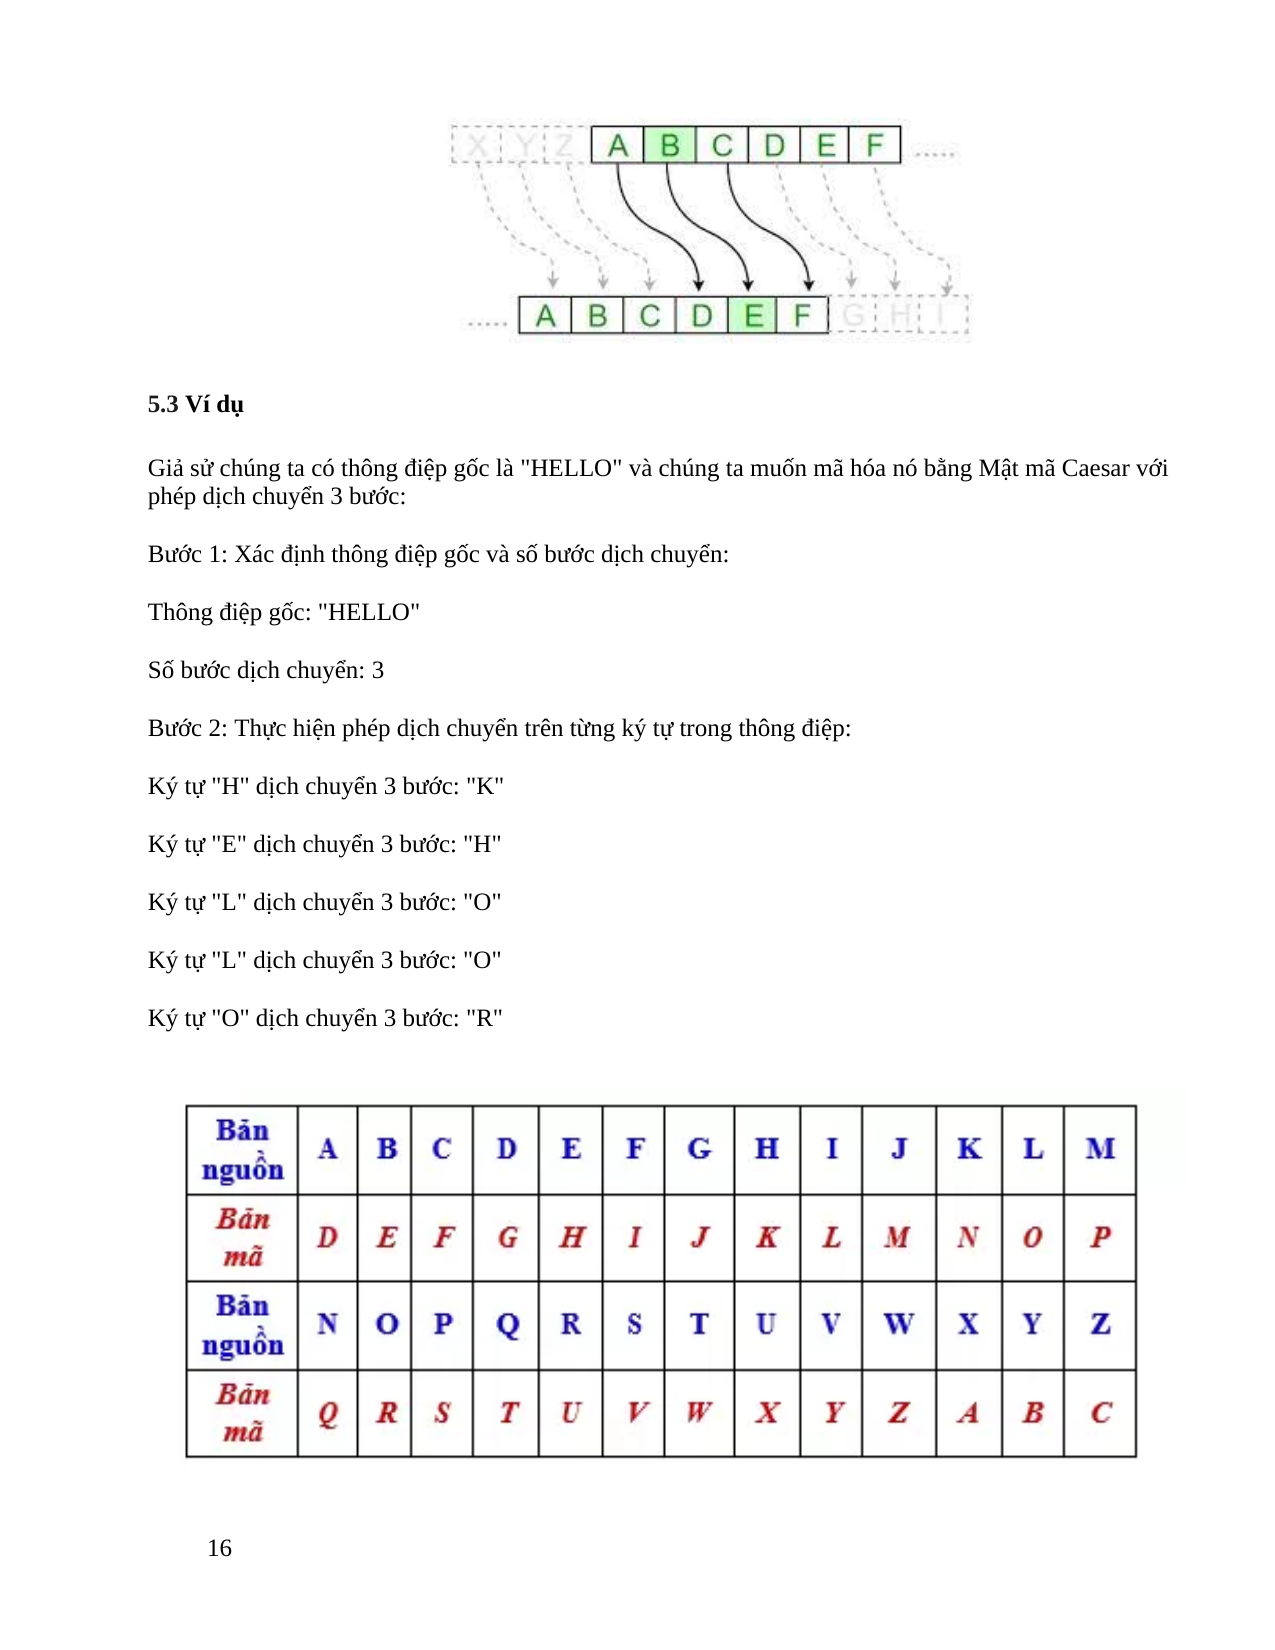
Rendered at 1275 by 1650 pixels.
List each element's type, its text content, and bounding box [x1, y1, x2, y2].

text Ký tự "E" dịch chuyển 3 bước: "H" [148, 829, 1186, 858]
text Bước 1: Xác định thông điệp gốc và số bước dịch chuyển: [148, 539, 1186, 568]
subtitle 5.3 Ví dụ [185, 389, 1186, 418]
text Ký tự "H" dịch chuyển 3 bước: "K" [148, 771, 1186, 800]
text Ký tự "L" dịch chuyển 3 bước: "O" [148, 945, 1186, 973]
text Thông điệp gốc: "HELLO" [148, 597, 1186, 626]
text Ký tự "O" dịch chuyển 3 bước: "R" [148, 1003, 1186, 1031]
text Số bước dịch chuyển: 3 [148, 655, 1186, 684]
text Bước 2: Thực hiện phép dịch chuyển trên từng ký tự trong thông điệp: [148, 713, 1186, 742]
text Giả sử chúng ta có thông điệp gốc là "HELLO" và chúng ta muốn mã hóa nó bằng Mật mã Caesar với phép dịch chuyển 3 bước: [148, 453, 1186, 510]
picture [147, 1089, 1187, 1481]
text Ký tự "L" dịch chuyển 3 bước: "O" [148, 887, 1186, 916]
